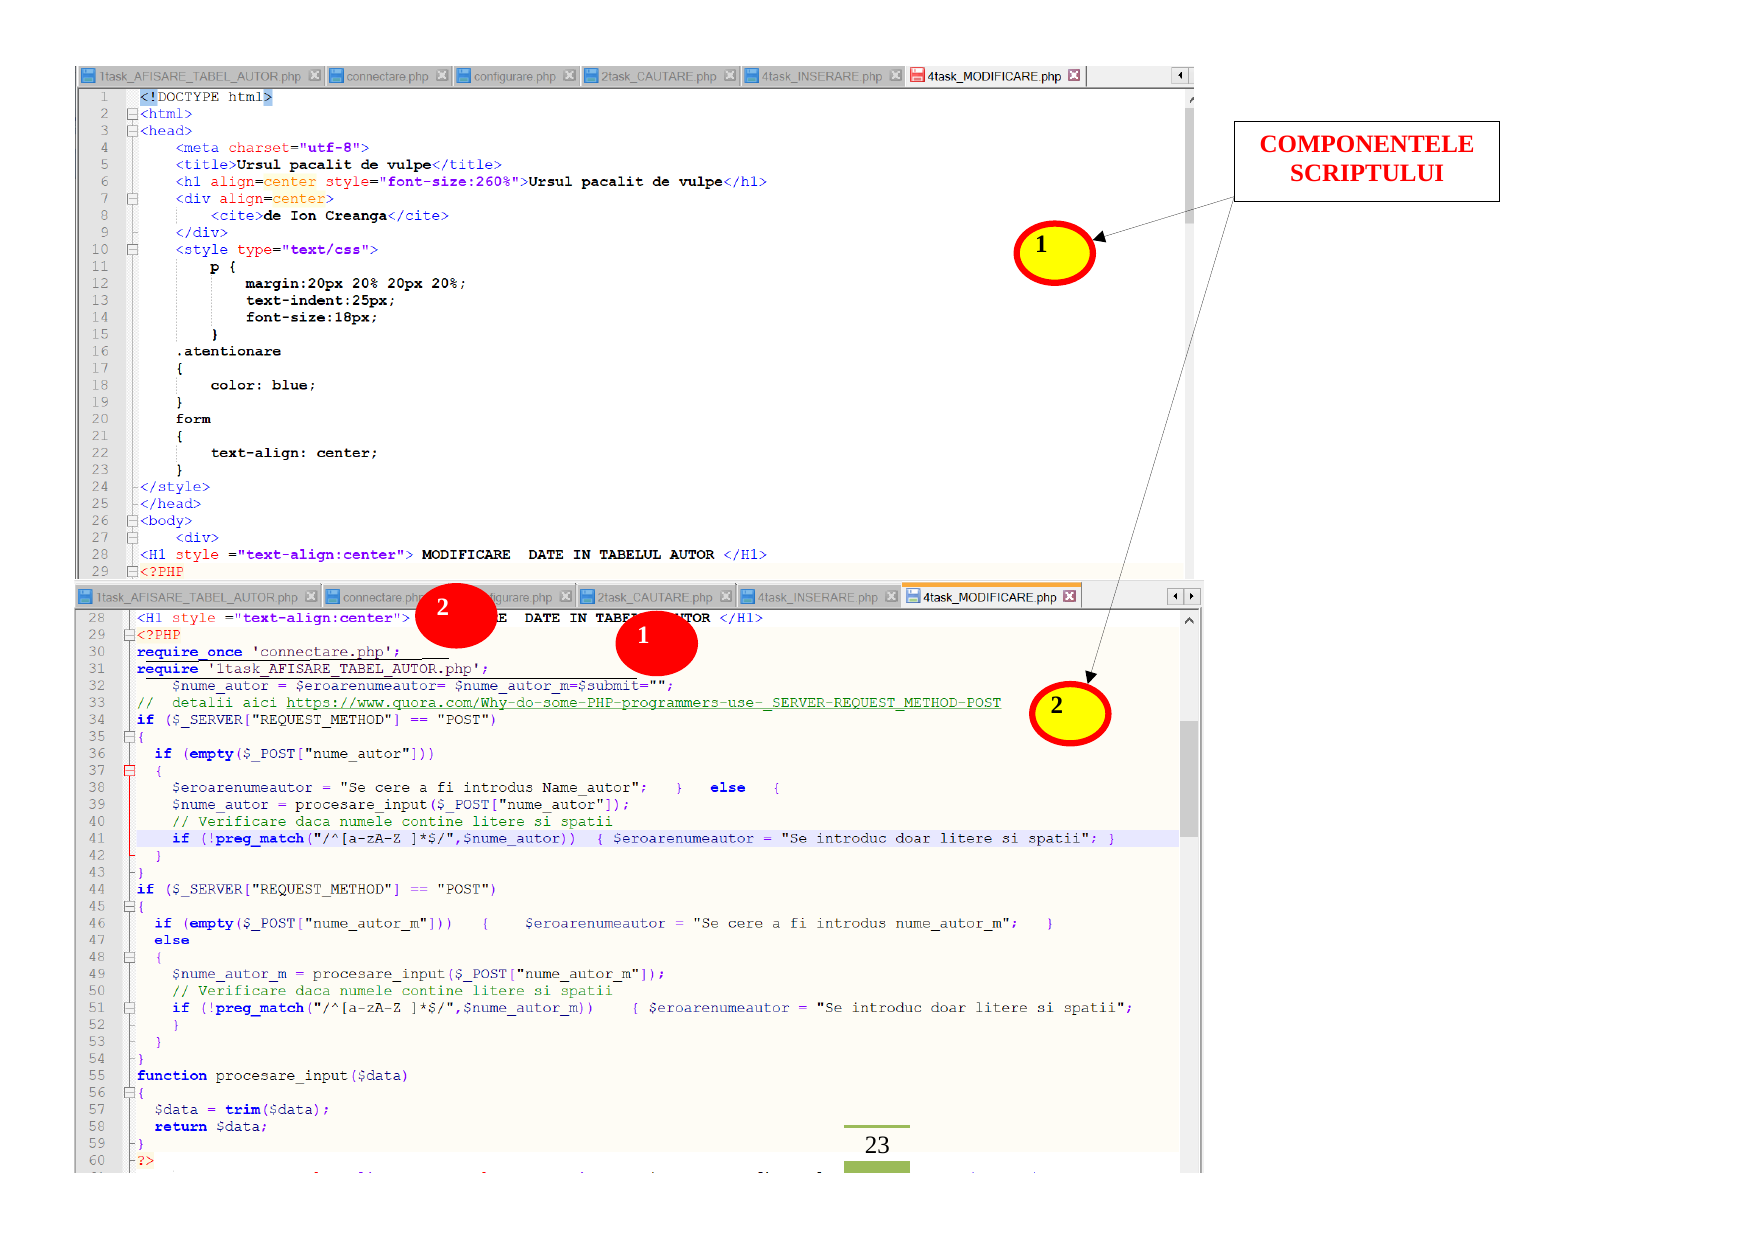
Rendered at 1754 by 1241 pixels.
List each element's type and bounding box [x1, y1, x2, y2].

picture [74, 66, 1204, 1173]
